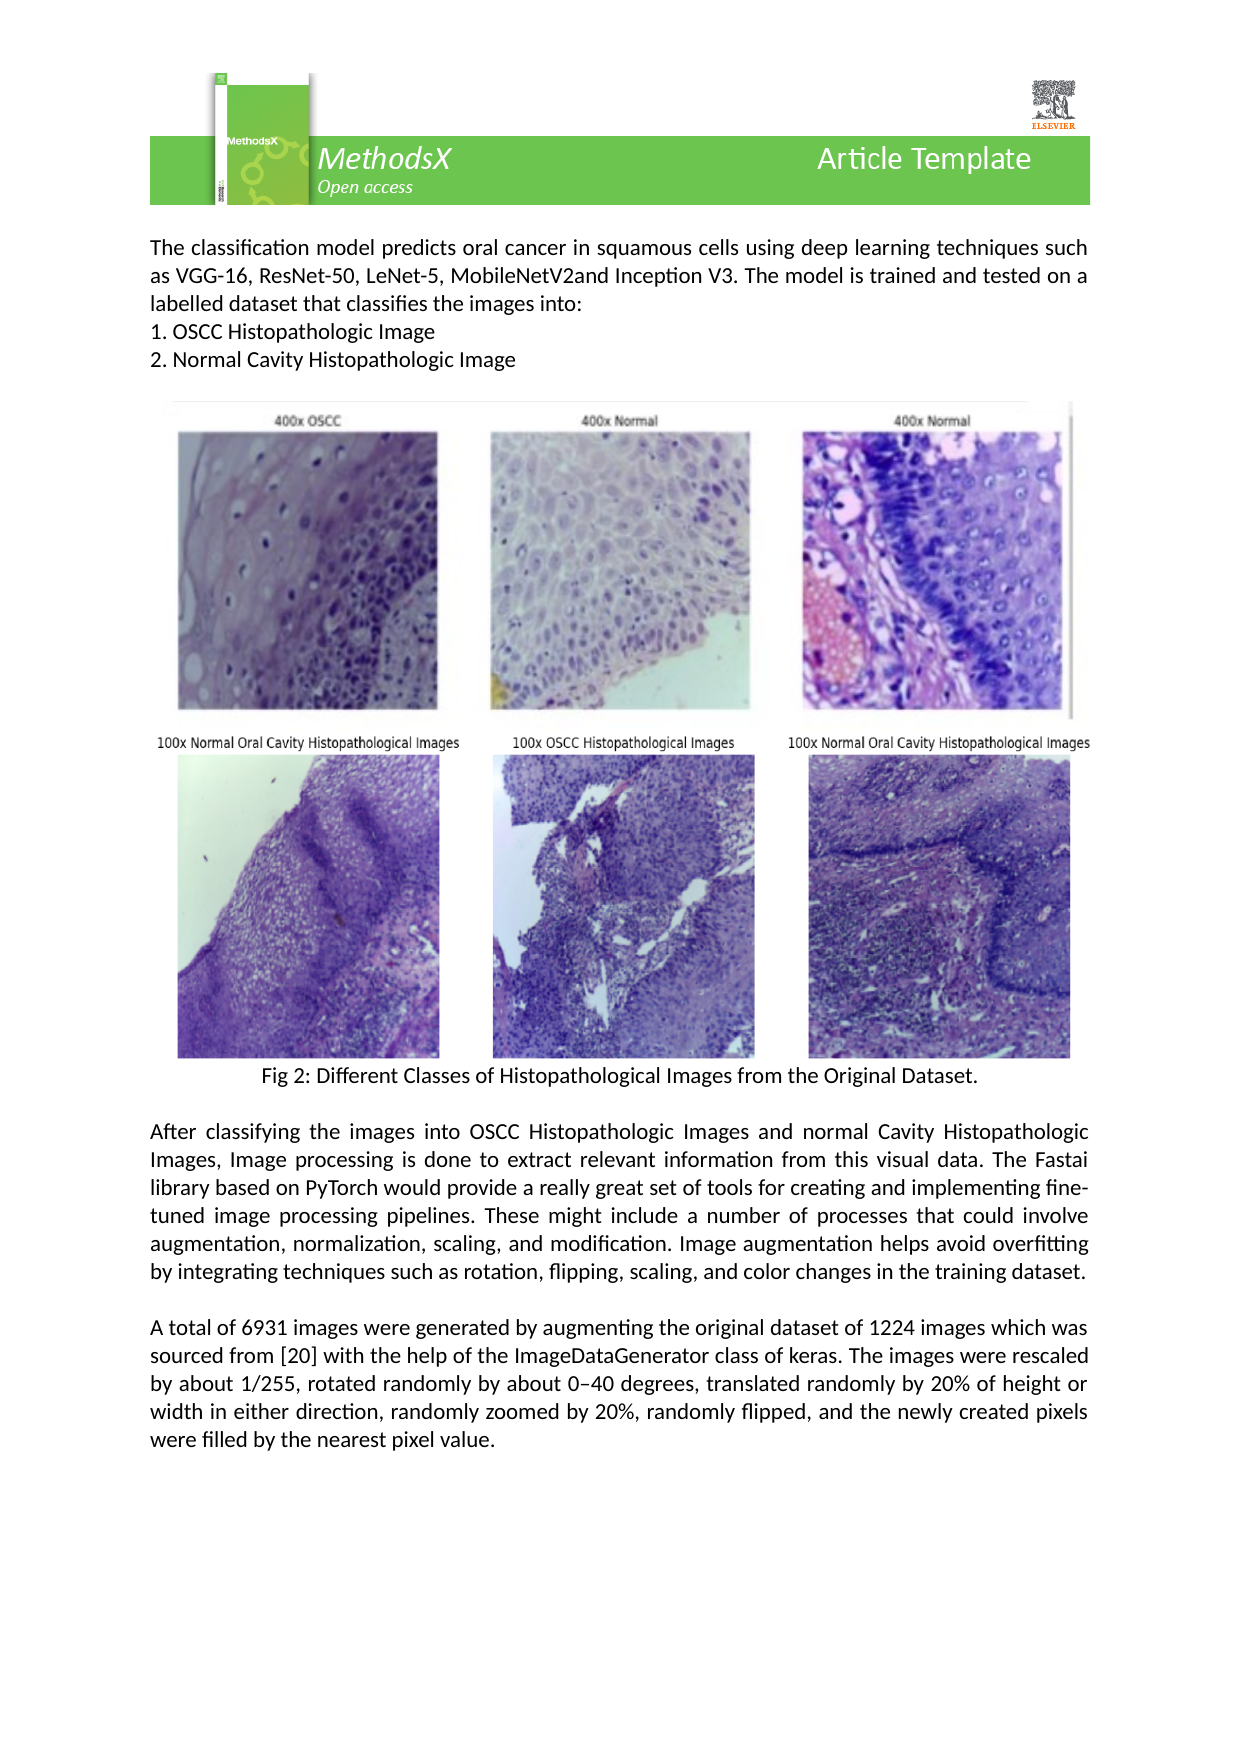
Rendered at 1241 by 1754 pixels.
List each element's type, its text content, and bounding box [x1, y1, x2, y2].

text A total of 6931 images were generated by augmenting the original dataset of 1224 images which was sourced from with the help of the ImageDataGenerator class of keras. The images were rescaled by about 1/255, rotated randomly by about 0–40 degrees, translated randomly by 20% of height or width in either direction, randomly zoomed by 20%, randomly flipped, and the newly created pixels were filled by the nearest pixel value. [150, 1313, 1090, 1453]
text 2. Normal Cavity Histopathologic Image [150, 345, 1090, 373]
text After classifying the images into OSCC Histopathologic Images and normal Cavity Histopathologic Images, Image processing is done to extract relevant information from this visual data. The Fastai library based on PyTorch would provide a really great set of tools for creating and implementing fine-tuned image processing pipelines. These might include a number of processes that could involve augmentation, normalization, scaling, and modification. Image augmentation helps avoid overfitting by integrating techniques such as rotation, flipping, scaling, and color changes in the training dataset. [150, 1117, 1090, 1285]
picture [150, 401, 1091, 1062]
picture [150, 73, 1091, 205]
text 1. OSCC Histopathologic Image [150, 317, 1090, 345]
text The classification model predicts oral cancer in squamous cells using deep learning techniques such as VGG-16, ResNet-50, LeNet-5, MobileNetV2and Inception V3. The model is trained and tested on a labelled dataset that classifies the images into: [150, 233, 1090, 317]
text Fig 2: Different Classes of Histopathological Images from the Original Dataset. [150, 1062, 1090, 1089]
